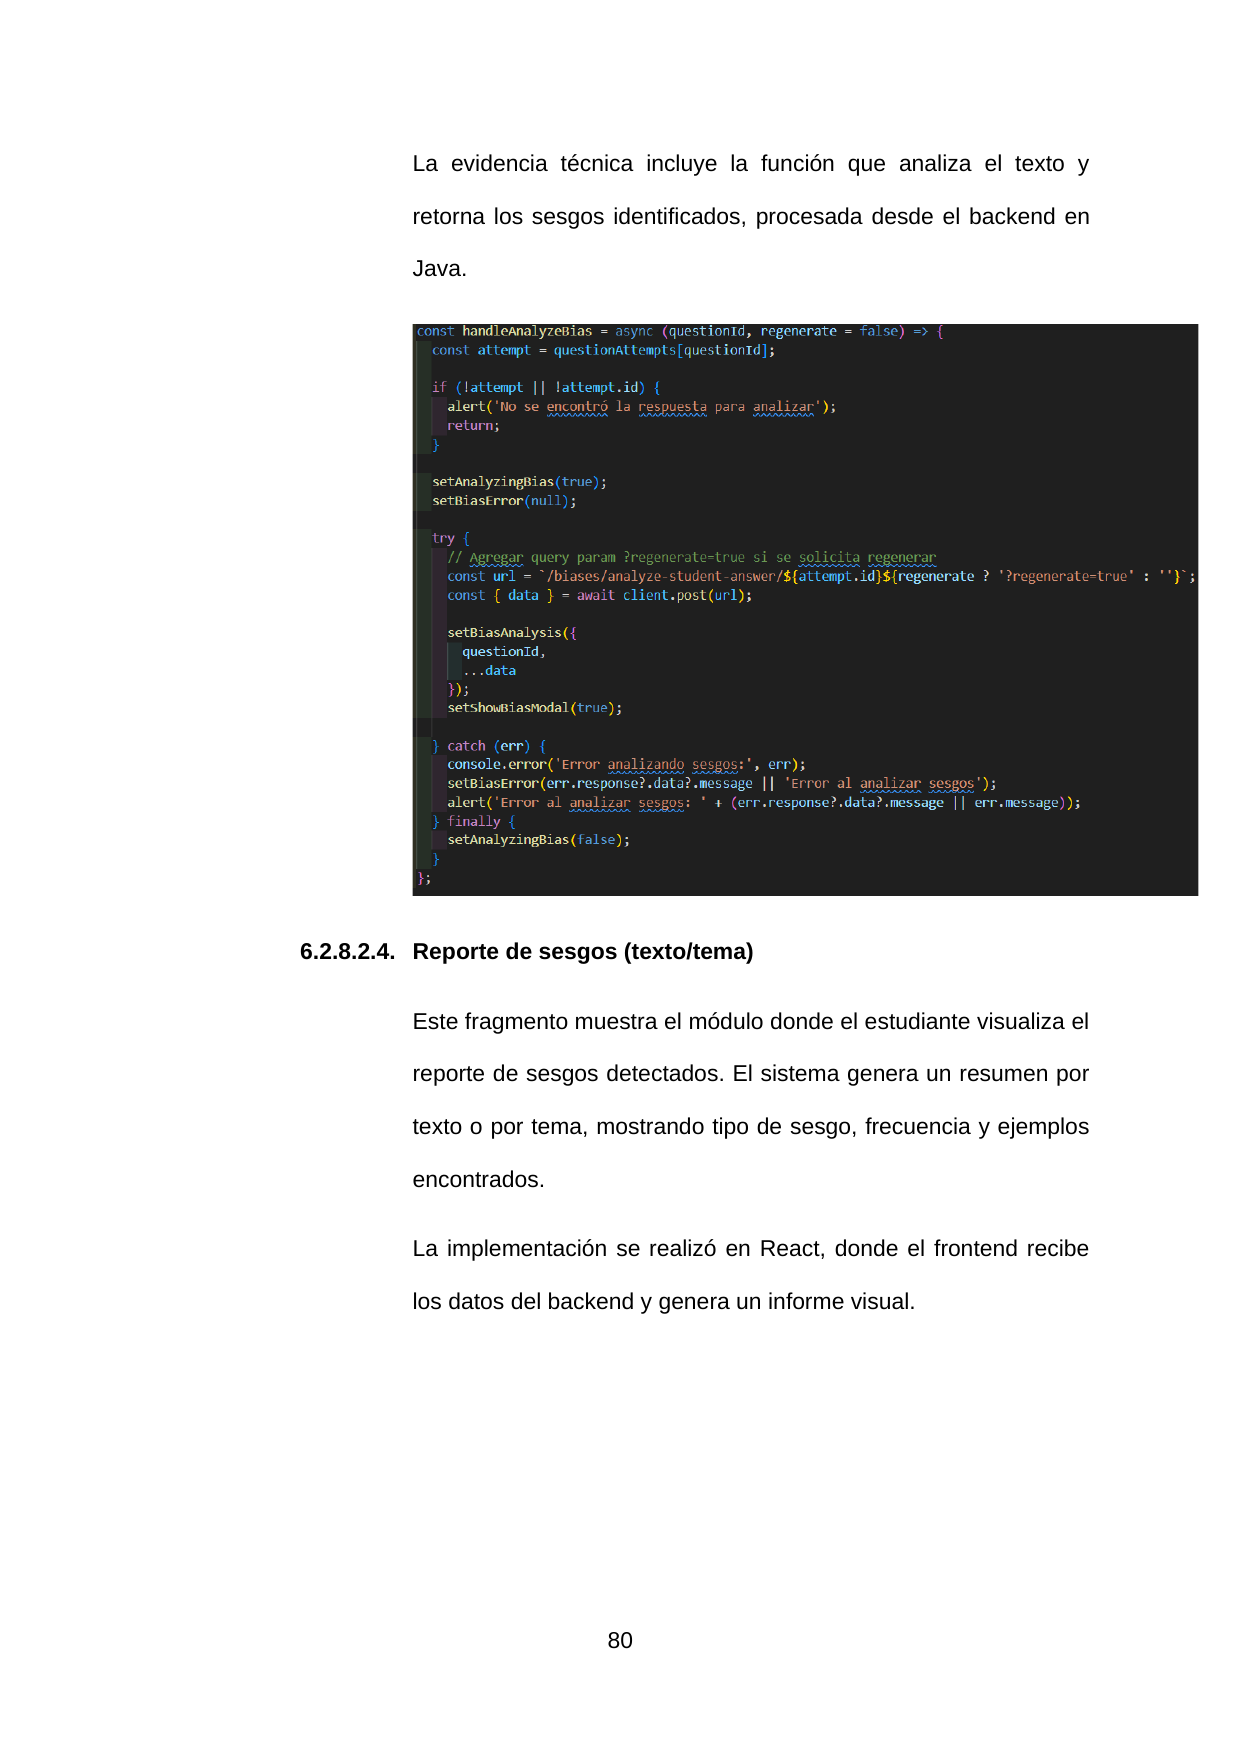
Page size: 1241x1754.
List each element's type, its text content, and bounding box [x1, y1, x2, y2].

picture [412, 324, 1199, 896]
list Reporte de sesgos (texto/tema) [300, 938, 1090, 965]
text Este fragmento muestra el módulo donde el estudiante visualiza el reporte de sesgos detectados. El sistema genera un resumen por texto o por tema, mostrando tipo de sesgo, frecuencia y ejemplos encontrados. [412, 1008, 1090, 1192]
text La evidencia técnica incluye la función que analiza el texto y retorna los sesgos identificados, procesada desde el backend en Java. [412, 150, 1090, 282]
text La implementación se realizó en React, donde el frontend recibe los datos del backend y genera un informe visual. [412, 1235, 1090, 1314]
